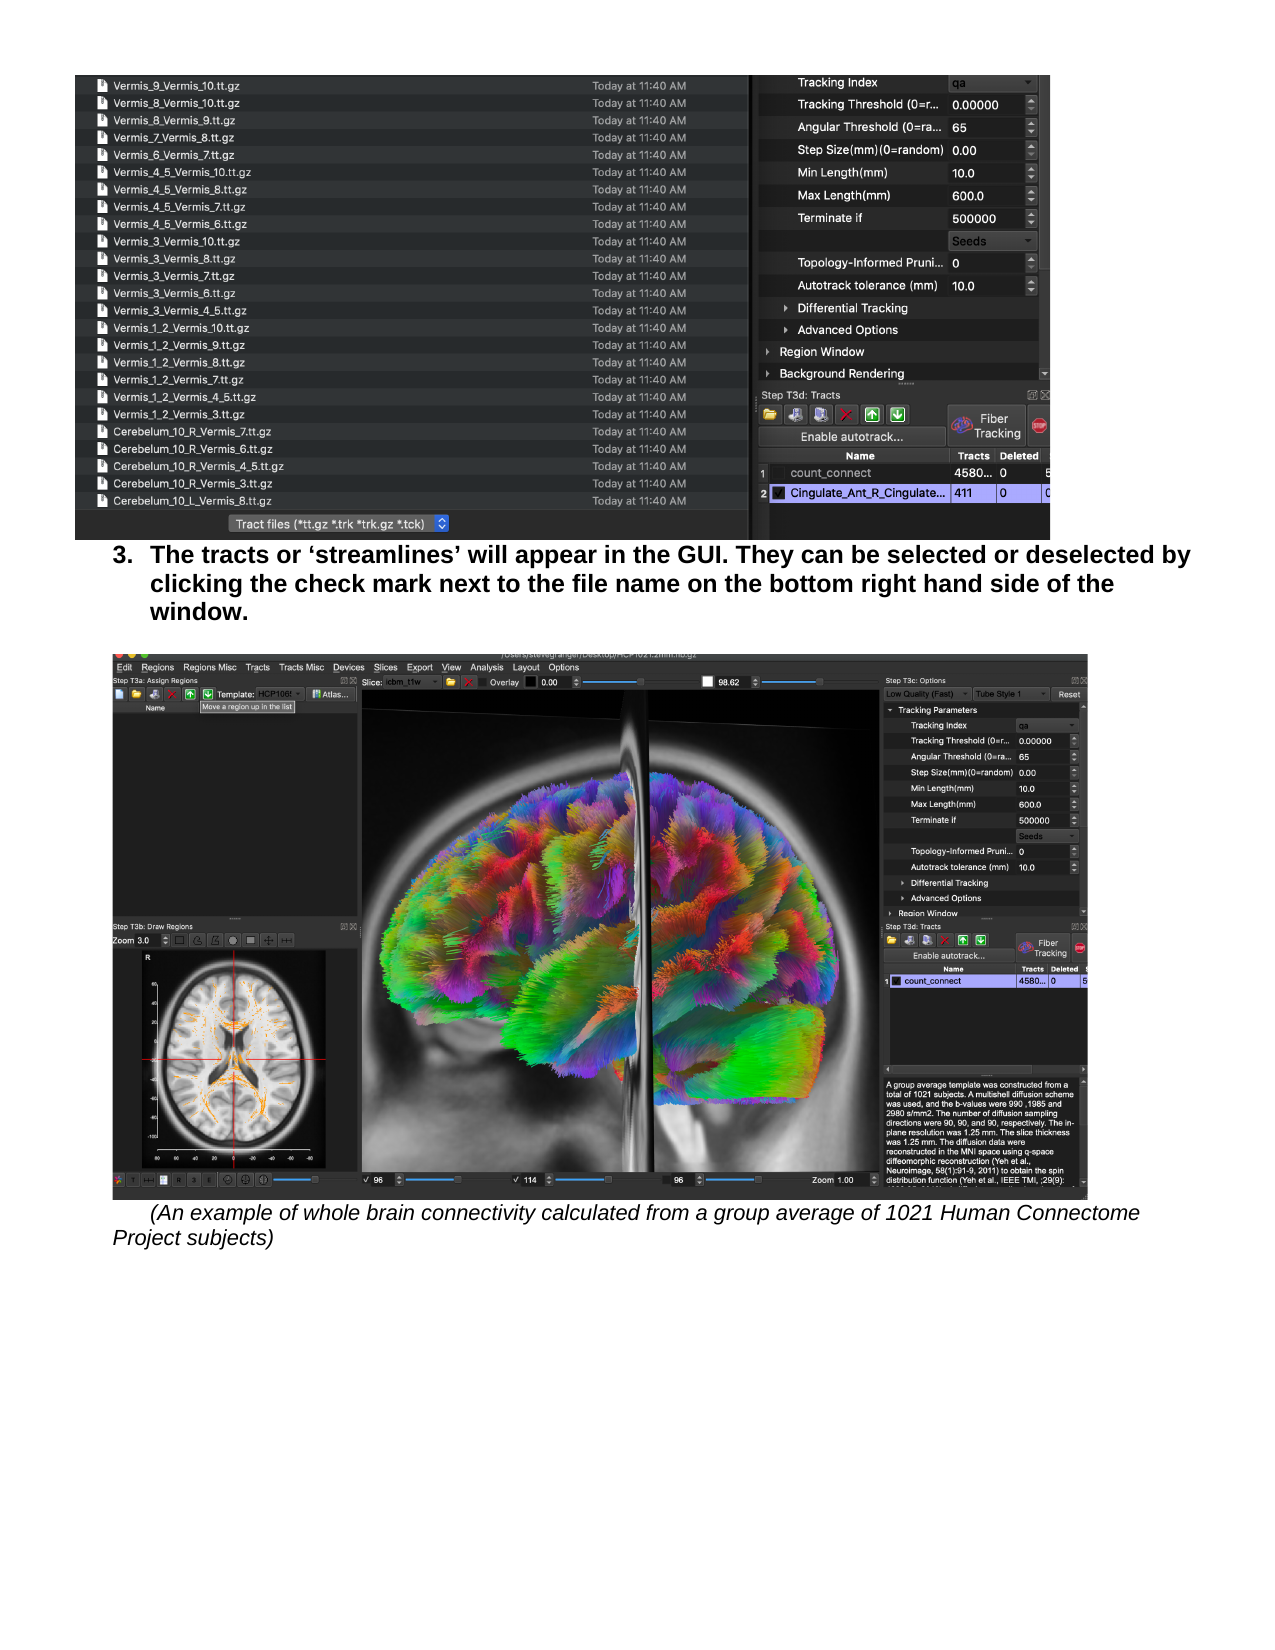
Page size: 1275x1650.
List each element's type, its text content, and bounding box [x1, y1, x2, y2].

picture [75, 75, 1050, 540]
list The tracts or ‘streamlines’ will appear in the GUI. They can be selected or deselected by clicking the check mark next to the file name on the bottom right hand side of the window. [112, 540, 1200, 626]
picture [112, 654, 1088, 1200]
text (An example of whole brain connectivity calculated from a group average of 1021 Human Connectome Project subjects) [112, 1200, 1200, 1250]
